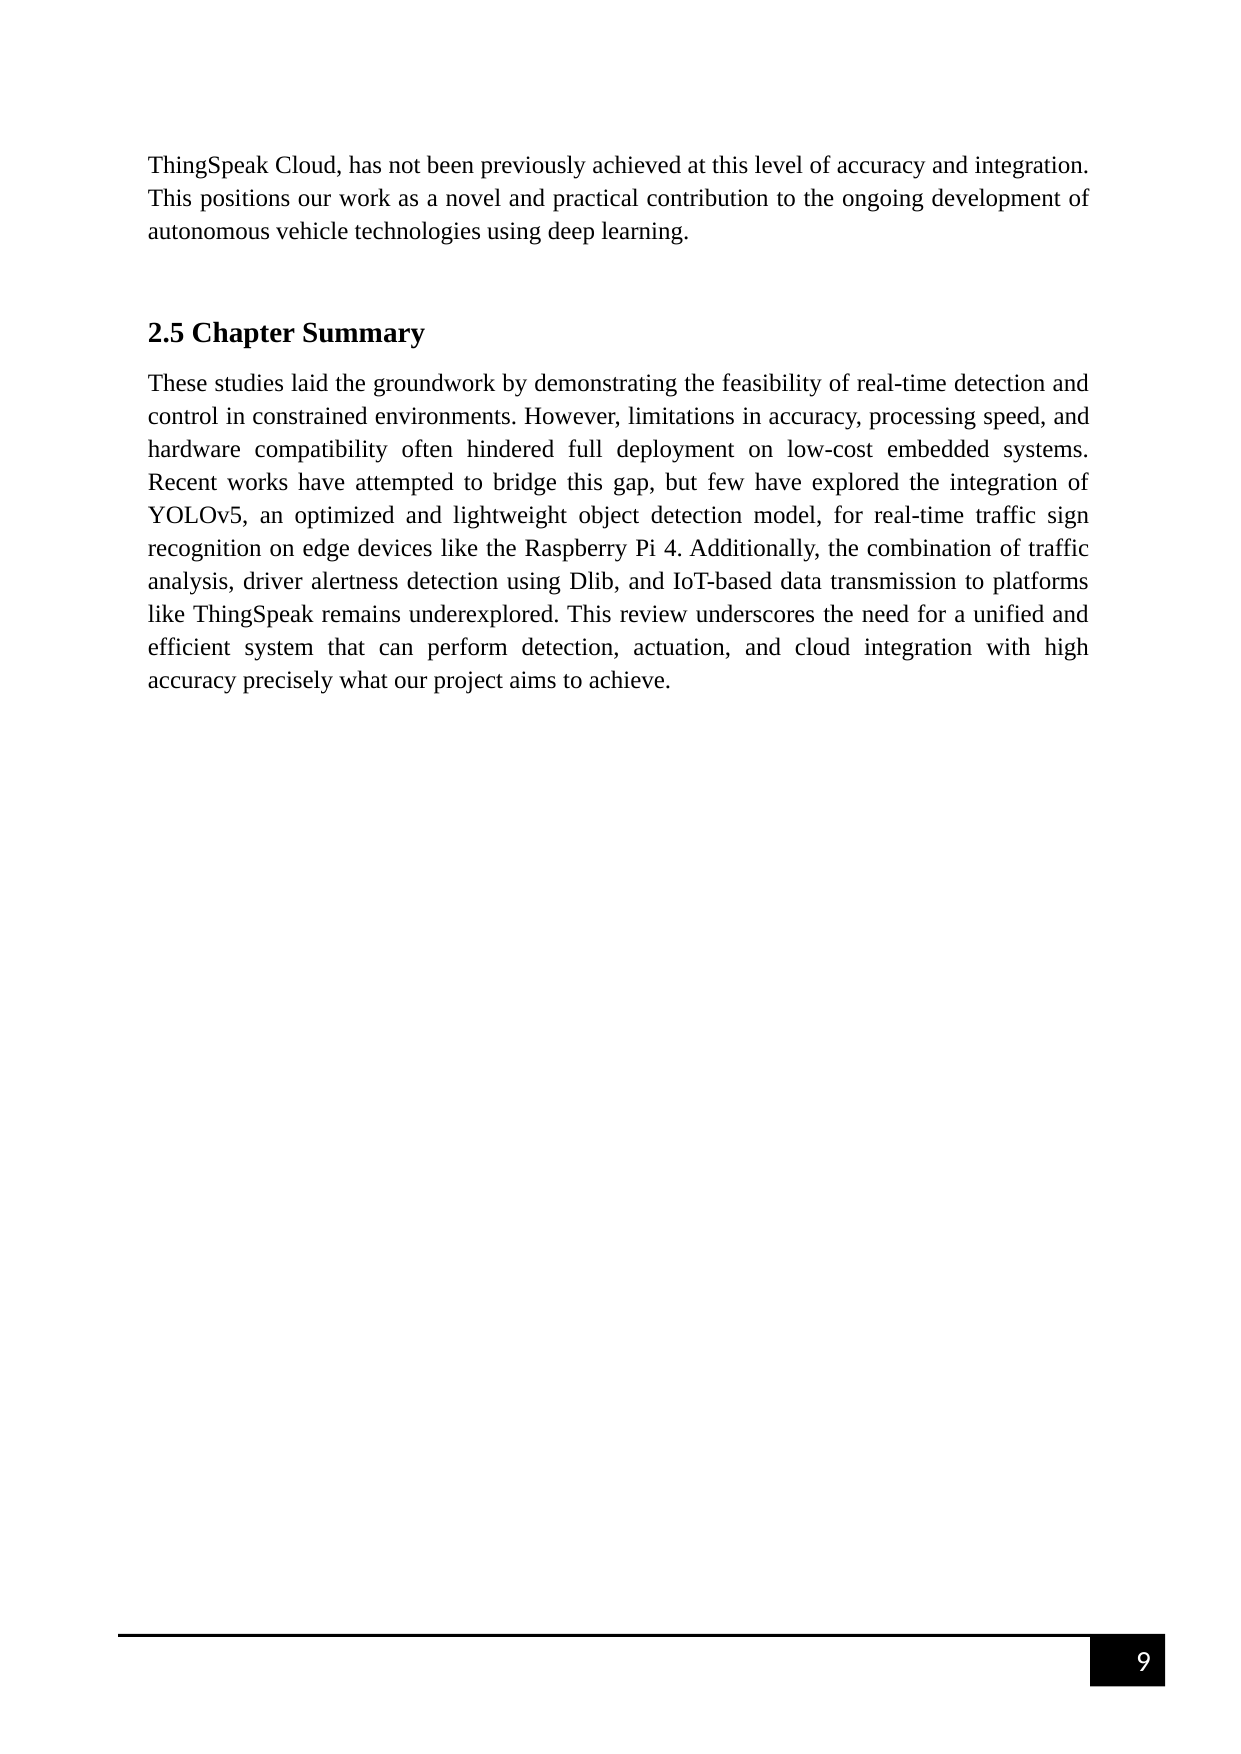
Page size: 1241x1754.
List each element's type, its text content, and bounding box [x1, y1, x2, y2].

text These studies laid the groundwork by demonstrating the feasibility of real-time detection and control in constrained environments. However, limitations in accuracy, processing speed, and hardware compatibility often hindered full deployment on low-cost embedded systems. Recent works have attempted to bridge this gap, but few have explored the integration of YOLOv5, an optimized and lightweight object detection model, for real-time traffic sign recognition on edge devices like the Raspberry Pi 4. Additionally, the combination of traffic analysis, driver alertness detection using Dlib, and IoT-based data transmission to platforms like ThingSpeak remains underexplored. This review underscores the need for a unified and efficient system that can perform detection, actuation, and cloud integration with high accuracy precisely what our project aims to achieve. [148, 368, 1090, 694]
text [148, 150, 1090, 245]
text 2.5 Chapter Summary [148, 315, 1090, 349]
